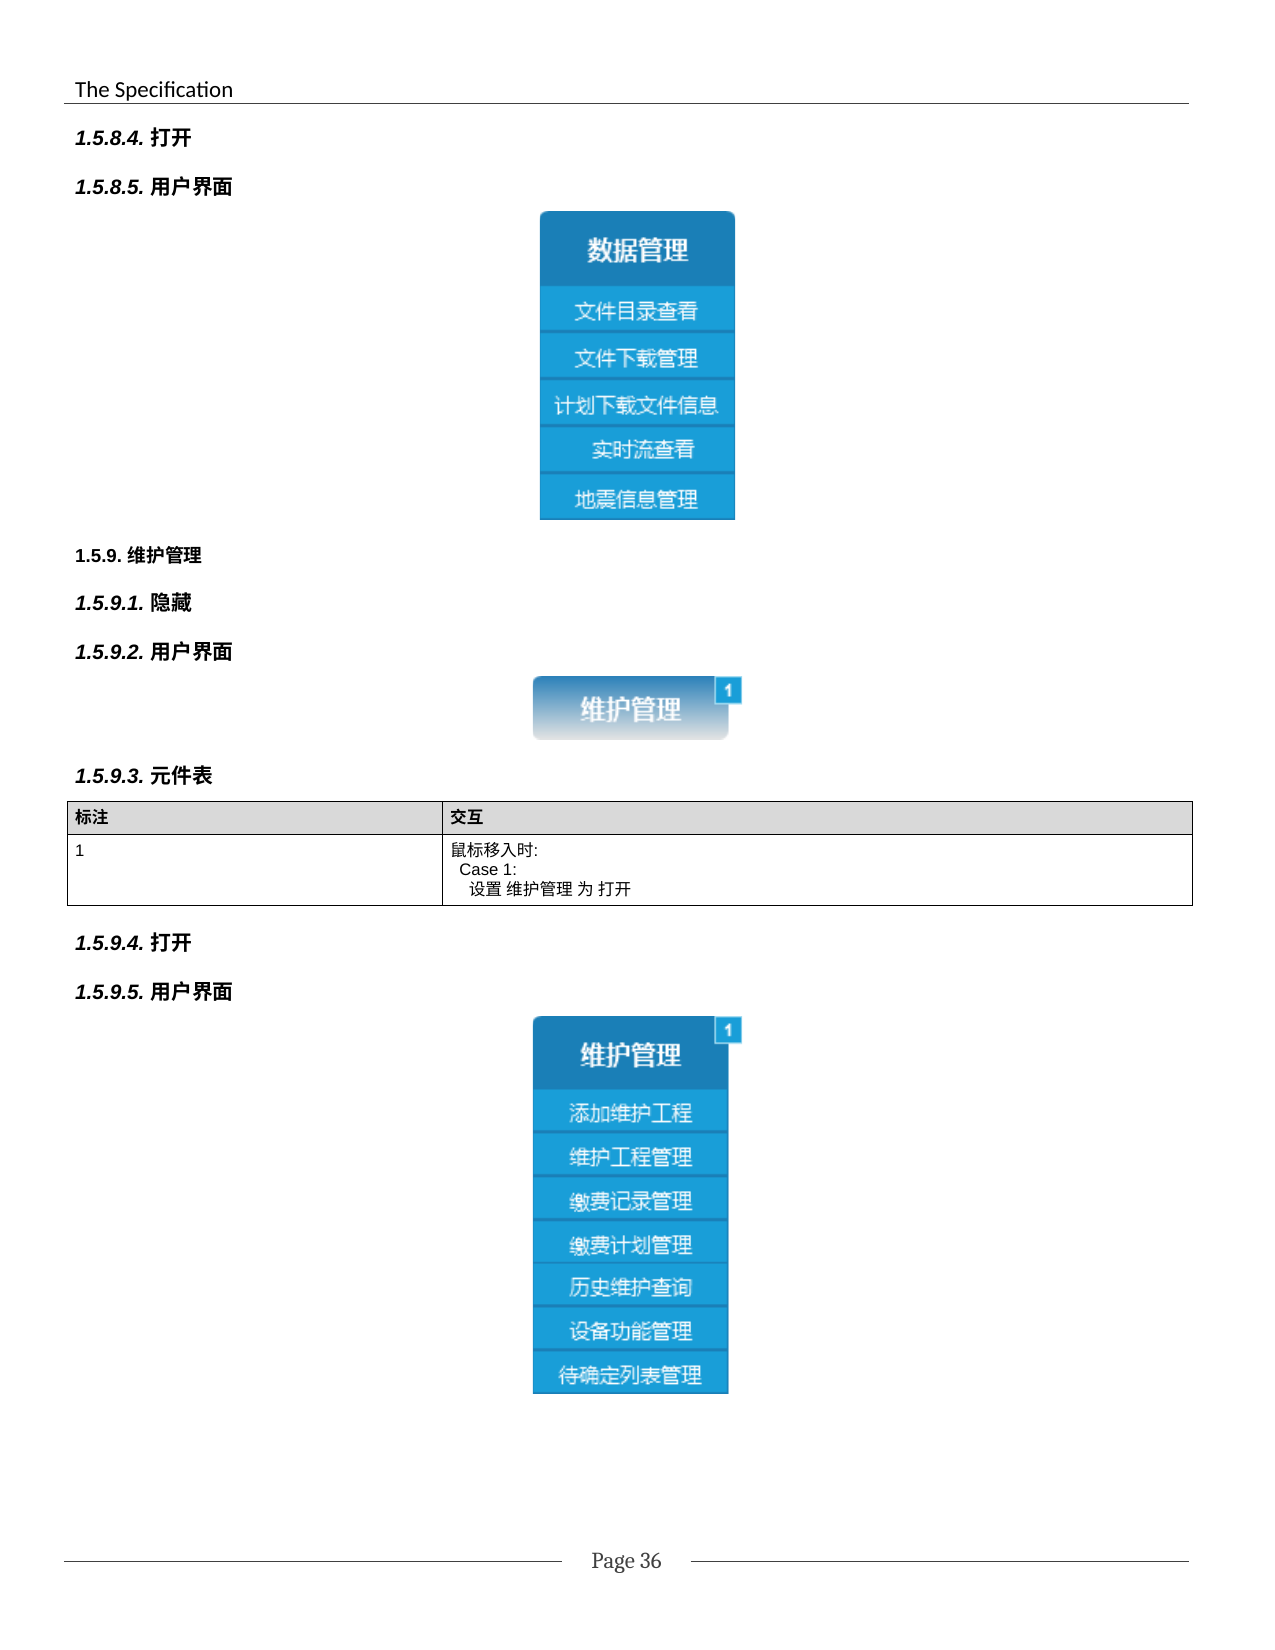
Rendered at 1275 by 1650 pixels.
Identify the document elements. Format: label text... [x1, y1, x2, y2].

subtitle 隐藏 [75, 591, 1200, 615]
subtitle 用户界面 [75, 640, 1200, 664]
subtitle 元件表 [75, 764, 1200, 788]
subtitle 用户界面 [75, 980, 1200, 1004]
subtitle 打开 [75, 126, 1200, 150]
subtitle 打开 [75, 931, 1200, 955]
table_cell 1 [68, 835, 442, 905]
table_header 交互 [443, 802, 1192, 834]
subtitle 用户界面 [75, 175, 1200, 199]
subtitle 维护管理 [75, 544, 1200, 566]
table_header 标注 [68, 802, 442, 834]
table_cell 鼠标移入时: Case 1: 设置 维护管理 为 打开 [443, 835, 1192, 905]
